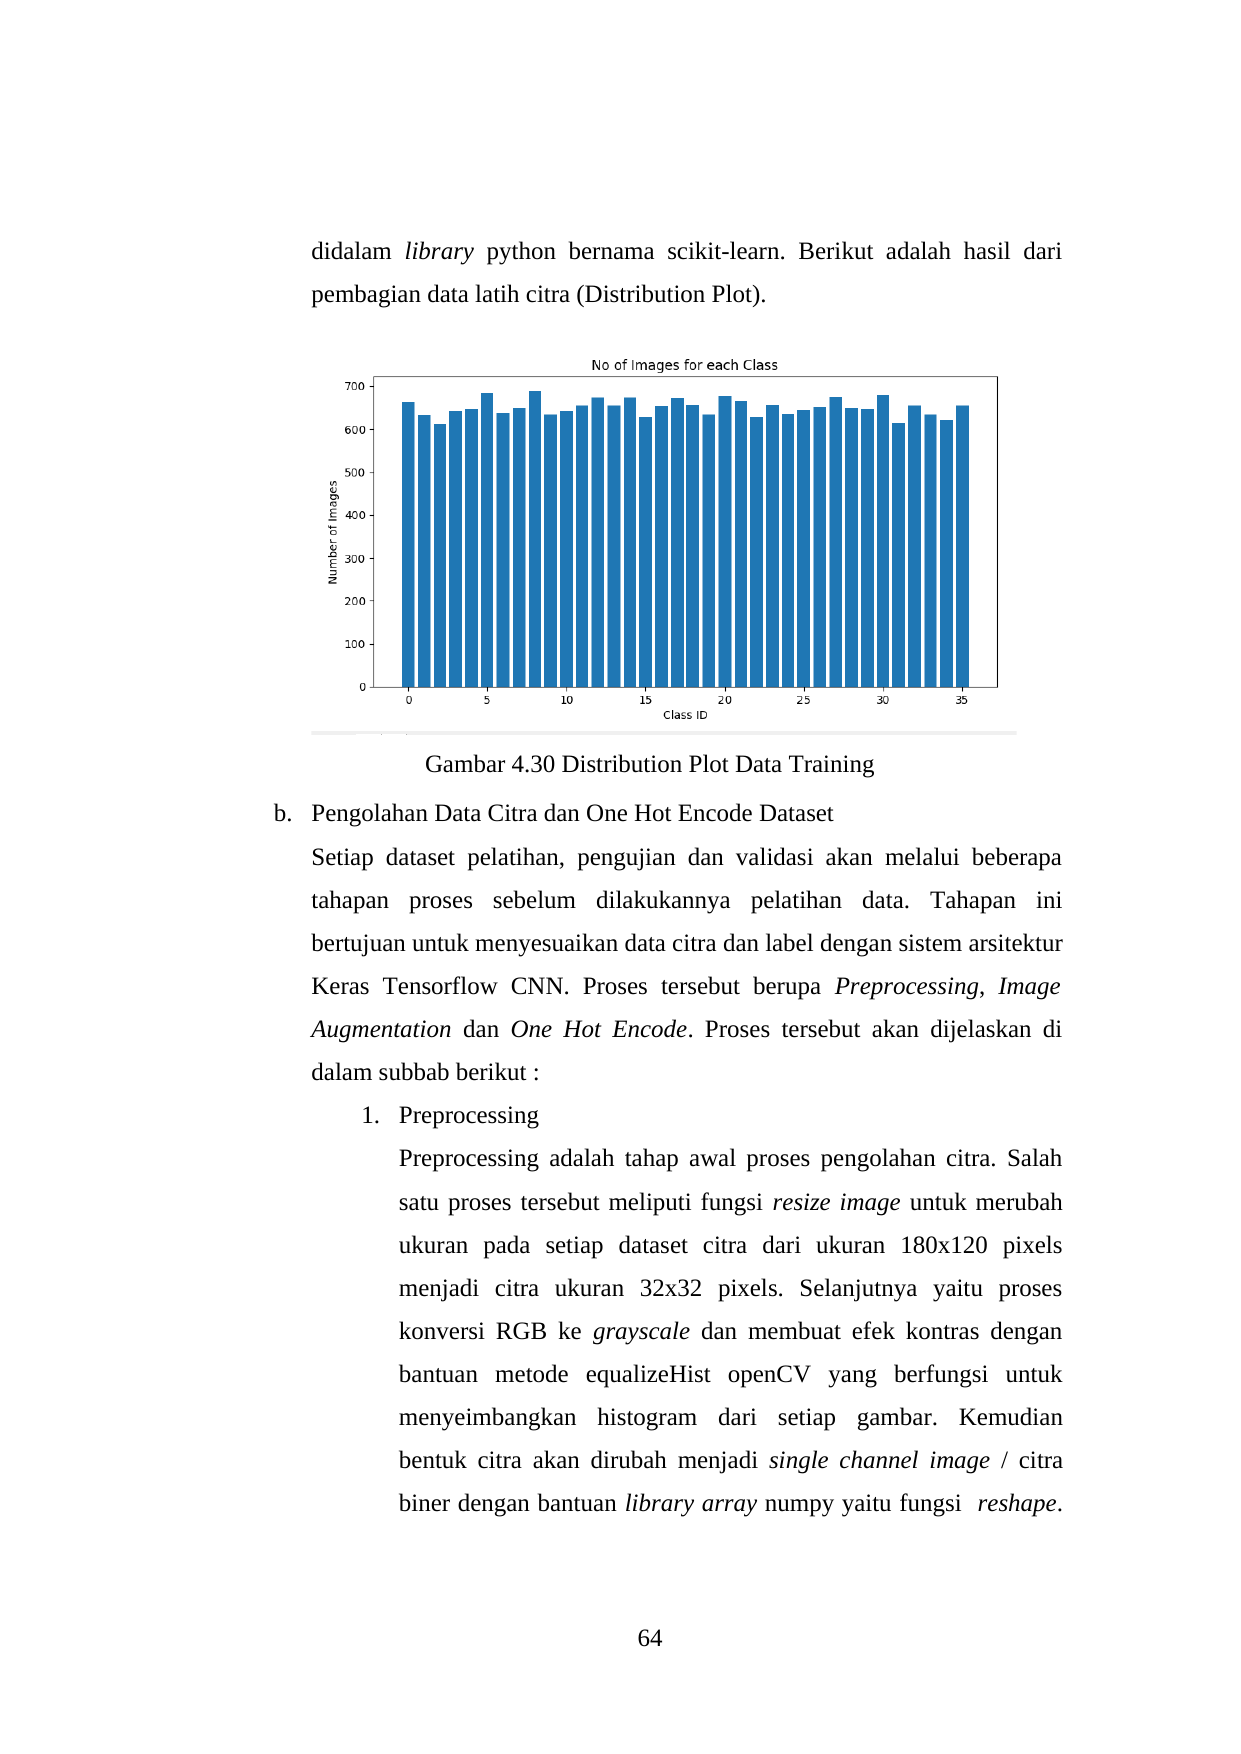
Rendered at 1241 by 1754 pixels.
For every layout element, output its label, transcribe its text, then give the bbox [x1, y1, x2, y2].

list Pengolahan Data Citra dan One Hot Encode Dataset [274, 798, 1063, 827]
list Setiap dataset pelatihan, pengujian dan validasi akan melalui beberapa tahapan proses sebelum dilakukannya pelatihan data. Tahapan ini bertujuan untuk menyesuaikan data citra dan label dengan sistem arsitektur Keras Tensorflow CNN. Proses tersebut berupa Preprocessing, Image Augmentation dan One Hot Encode. Proses tersebut akan dijelaskan di dalam subbab berikut : [311, 842, 1063, 1086]
list Preprocessing [361, 1100, 1063, 1129]
picture [311, 339, 1017, 735]
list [399, 1143, 1063, 1517]
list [311, 236, 1063, 308]
